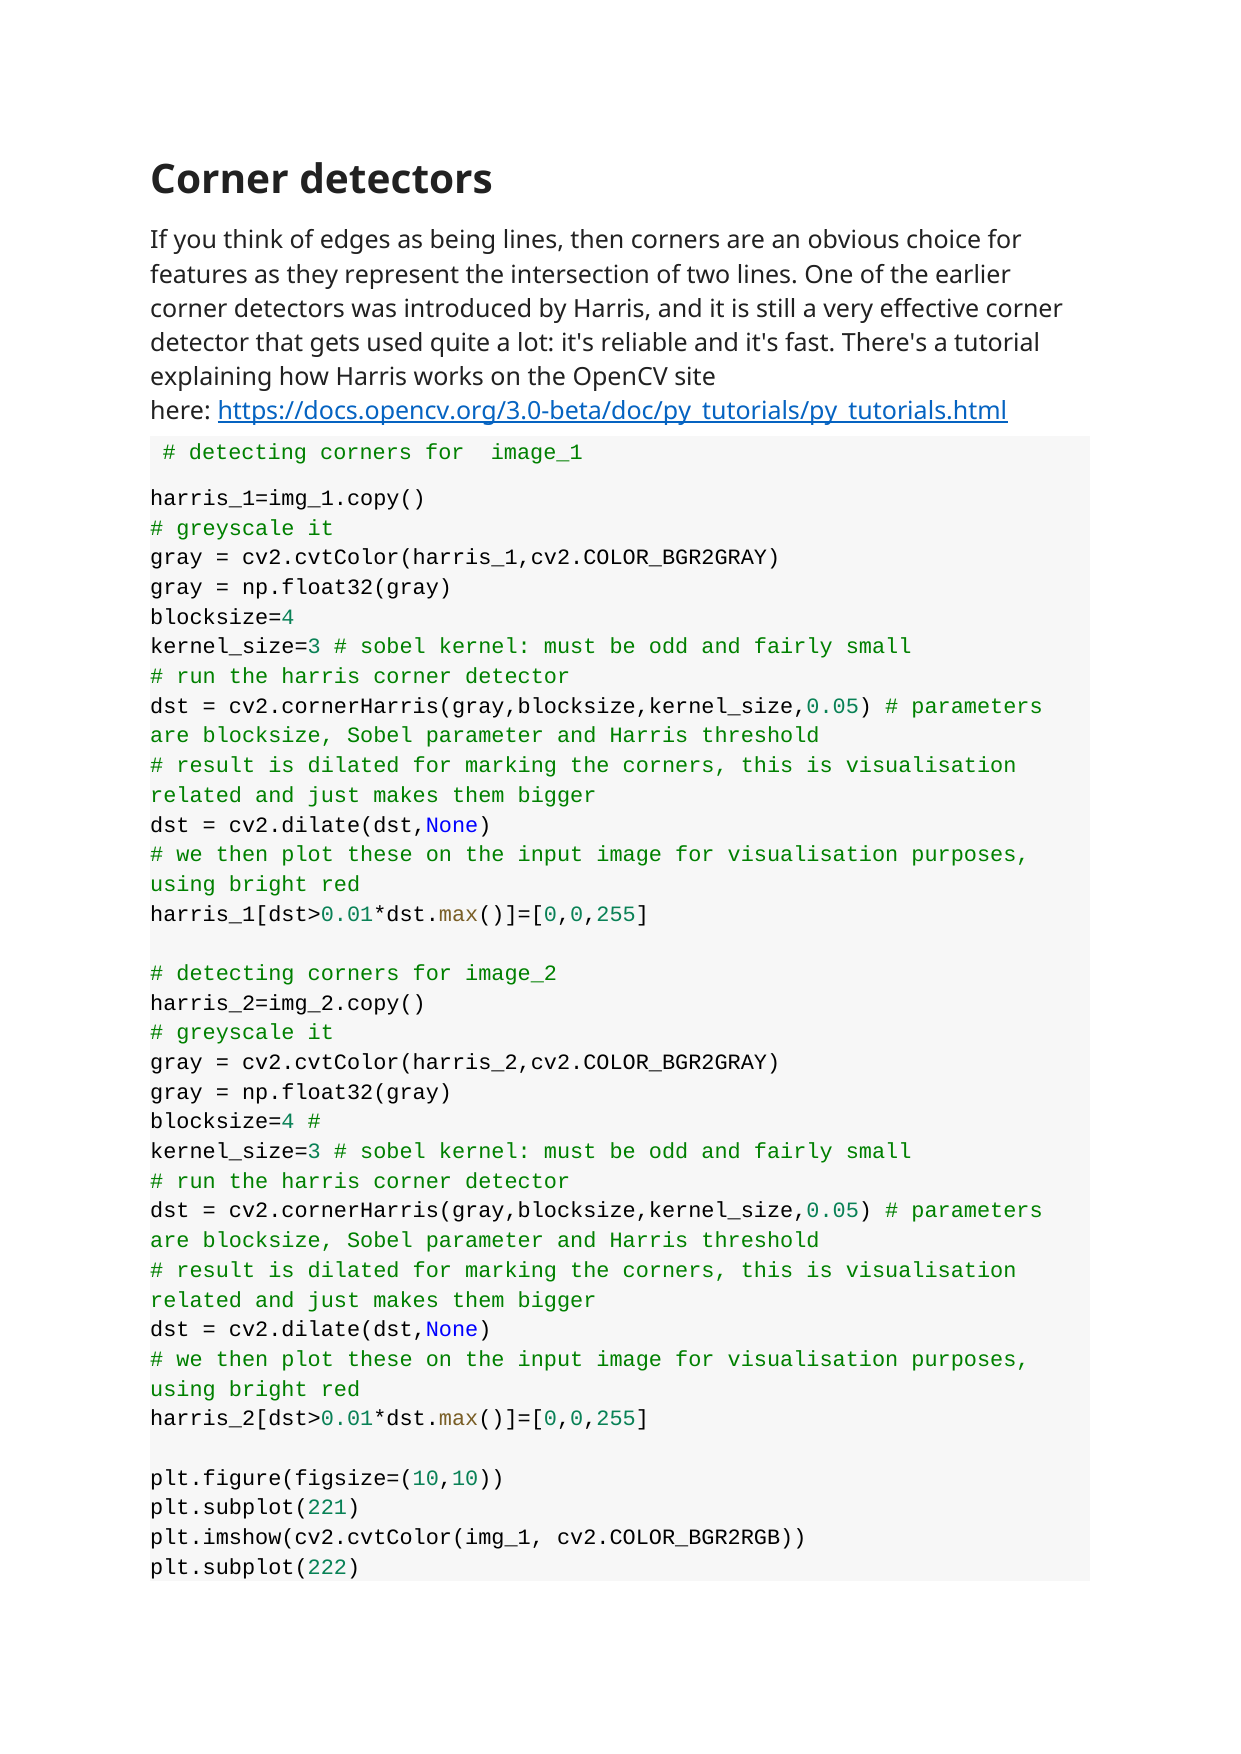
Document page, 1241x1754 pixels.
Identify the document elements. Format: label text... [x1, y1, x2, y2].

text # we then plot these on the input image for visualisation purposes, using bright red [150, 1535, 1090, 1594]
text # result is dilated for marking the corners, this is visualisation related and just makes them bigger [150, 1446, 1090, 1505]
text gray = np.float32(gray) [150, 1268, 1090, 1297]
text # detecting corners for image_1 [150, 1132, 1090, 1162]
text dst = cv2.dilate(dst,None) [150, 1505, 1090, 1535]
subtitle Corner detectors [150, 846, 1090, 902]
text If you think of edges as being lines, then corners are an obvious choice for features as they represent the intersection of two lines. One of the earlier corner detectors was introduced by Harris, and it is still a very effective corner detector that gets used quite a lot: it's reliable and it's fast. There's a tutorial explaining how Harris works on the OpenCV site here: https://docs.opencv.org/3.0-beta/doc/py_tutorials/py_tutorials.html [150, 919, 1090, 1123]
text harris_1=img_1.copy() [150, 1179, 1090, 1208]
text # run the harris corner detector [150, 1357, 1090, 1387]
text blocksize=4 [150, 1297, 1090, 1327]
text kernel_size=3 # sobel kernel: must be odd and fairly small [150, 1327, 1090, 1357]
text gray = cv2.cvtColor(harris_1,cv2.COLOR_BGR2GRAY) [150, 1238, 1090, 1268]
text # greyscale it [150, 1208, 1090, 1238]
picture [150, 150, 764, 807]
text dst = cv2.cornerHarris(gray,blocksize,kernel_size,0.05) # parameters are blocksize, Sobel parameter and Harris threshold [150, 1387, 1090, 1446]
